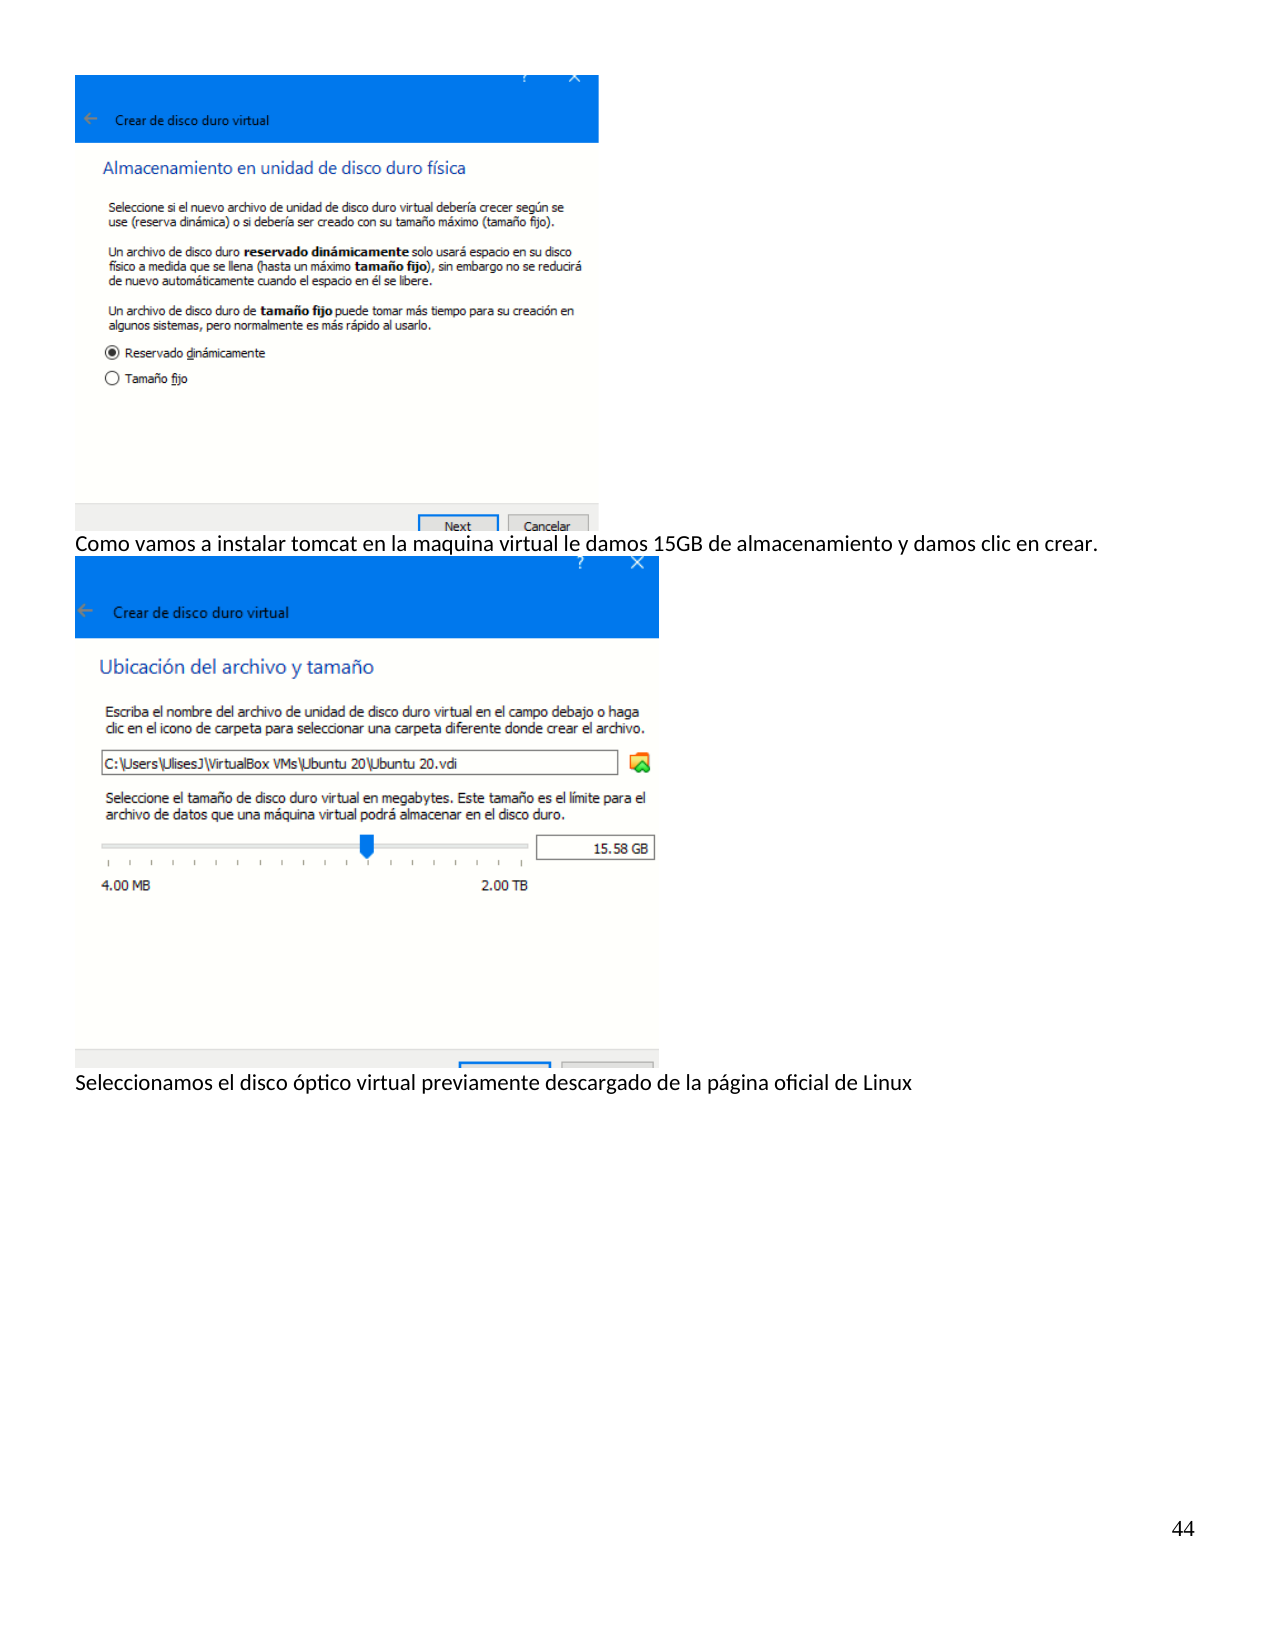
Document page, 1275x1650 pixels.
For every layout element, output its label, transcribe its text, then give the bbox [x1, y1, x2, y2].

text Como vamos a instalar tomcat en la maquina virtual le damos 15GB de almacenamiento y damos clic en crear. [75, 531, 1275, 557]
picture [75, 556, 659, 1068]
text Seleccionamos el disco óptico virtual previamente descargado de la página oficial de Linux [75, 1068, 1275, 1096]
picture [75, 75, 599, 531]
